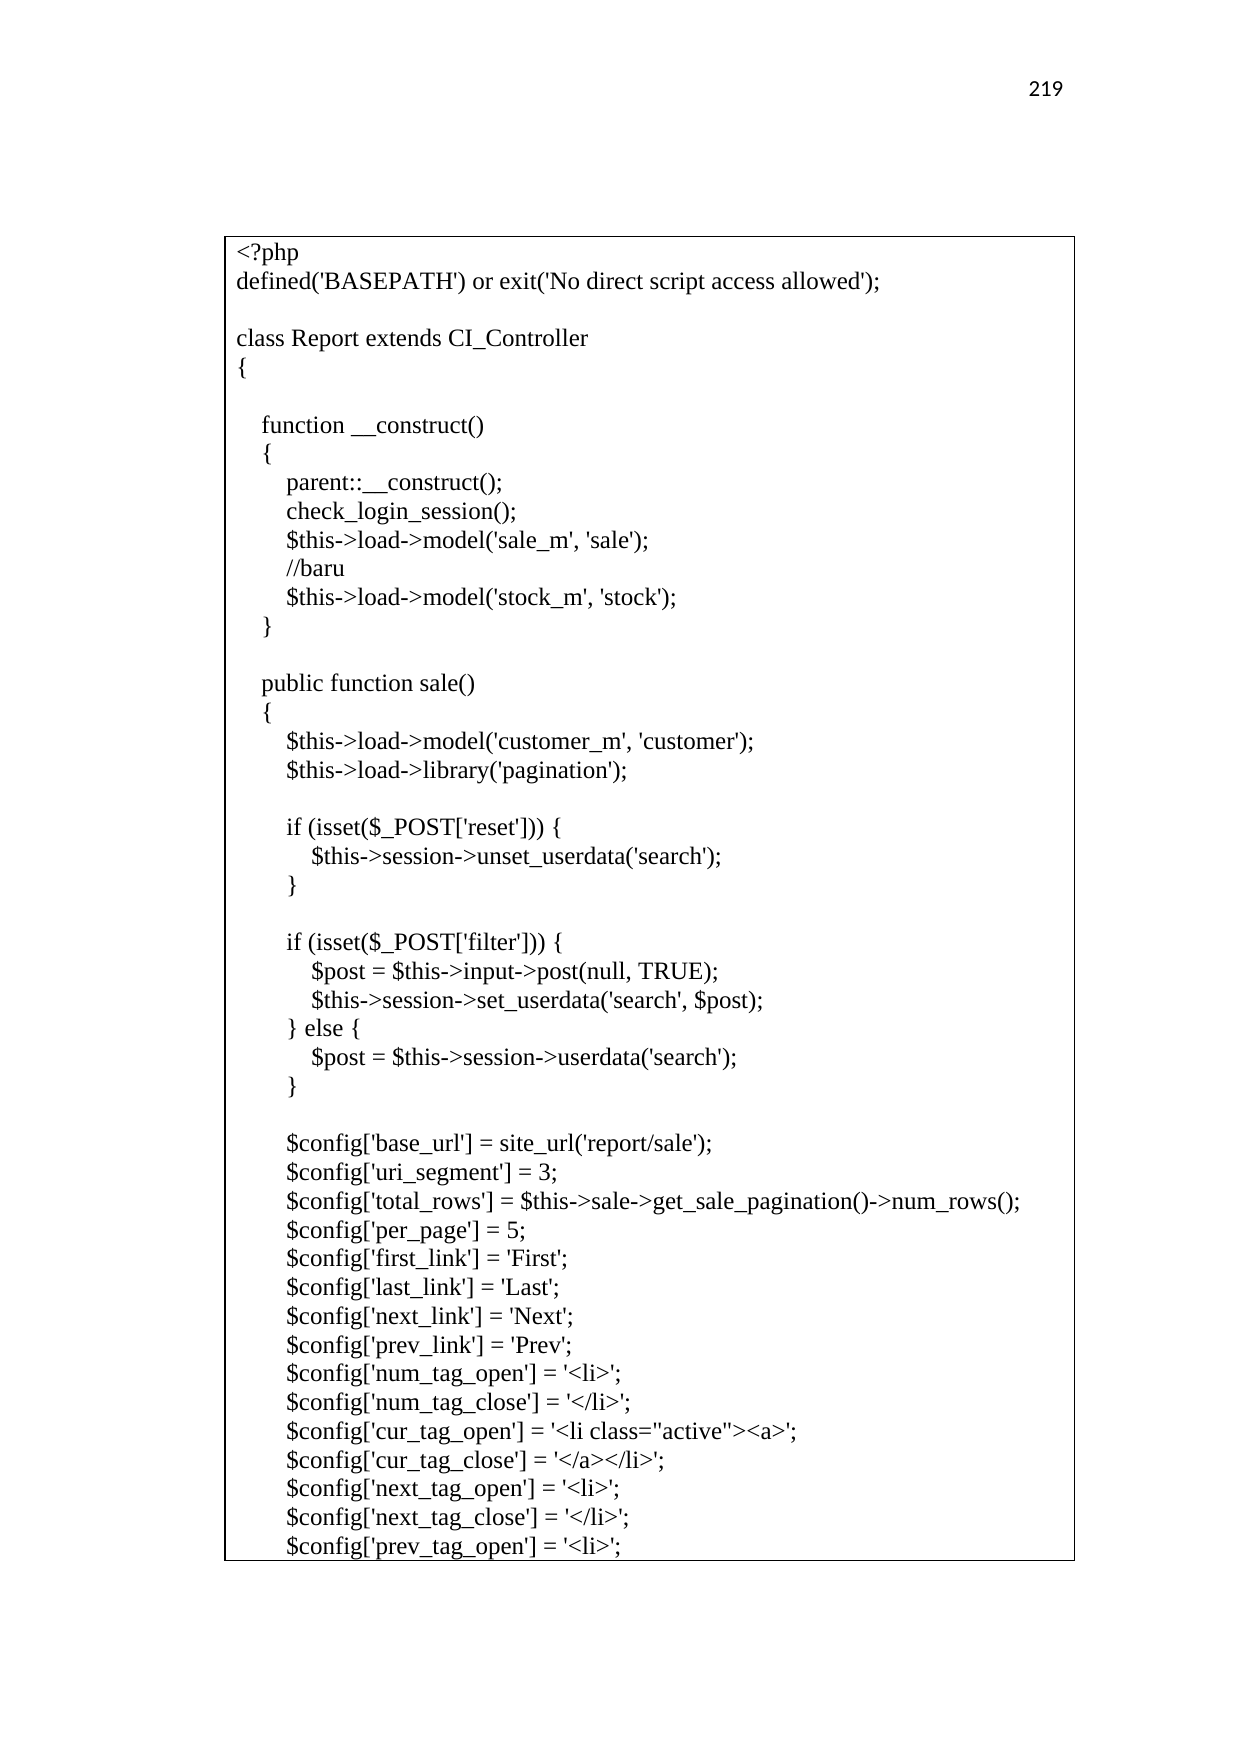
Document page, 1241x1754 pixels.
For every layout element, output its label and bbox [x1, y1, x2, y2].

table_cell [226, 237, 1074, 1560]
